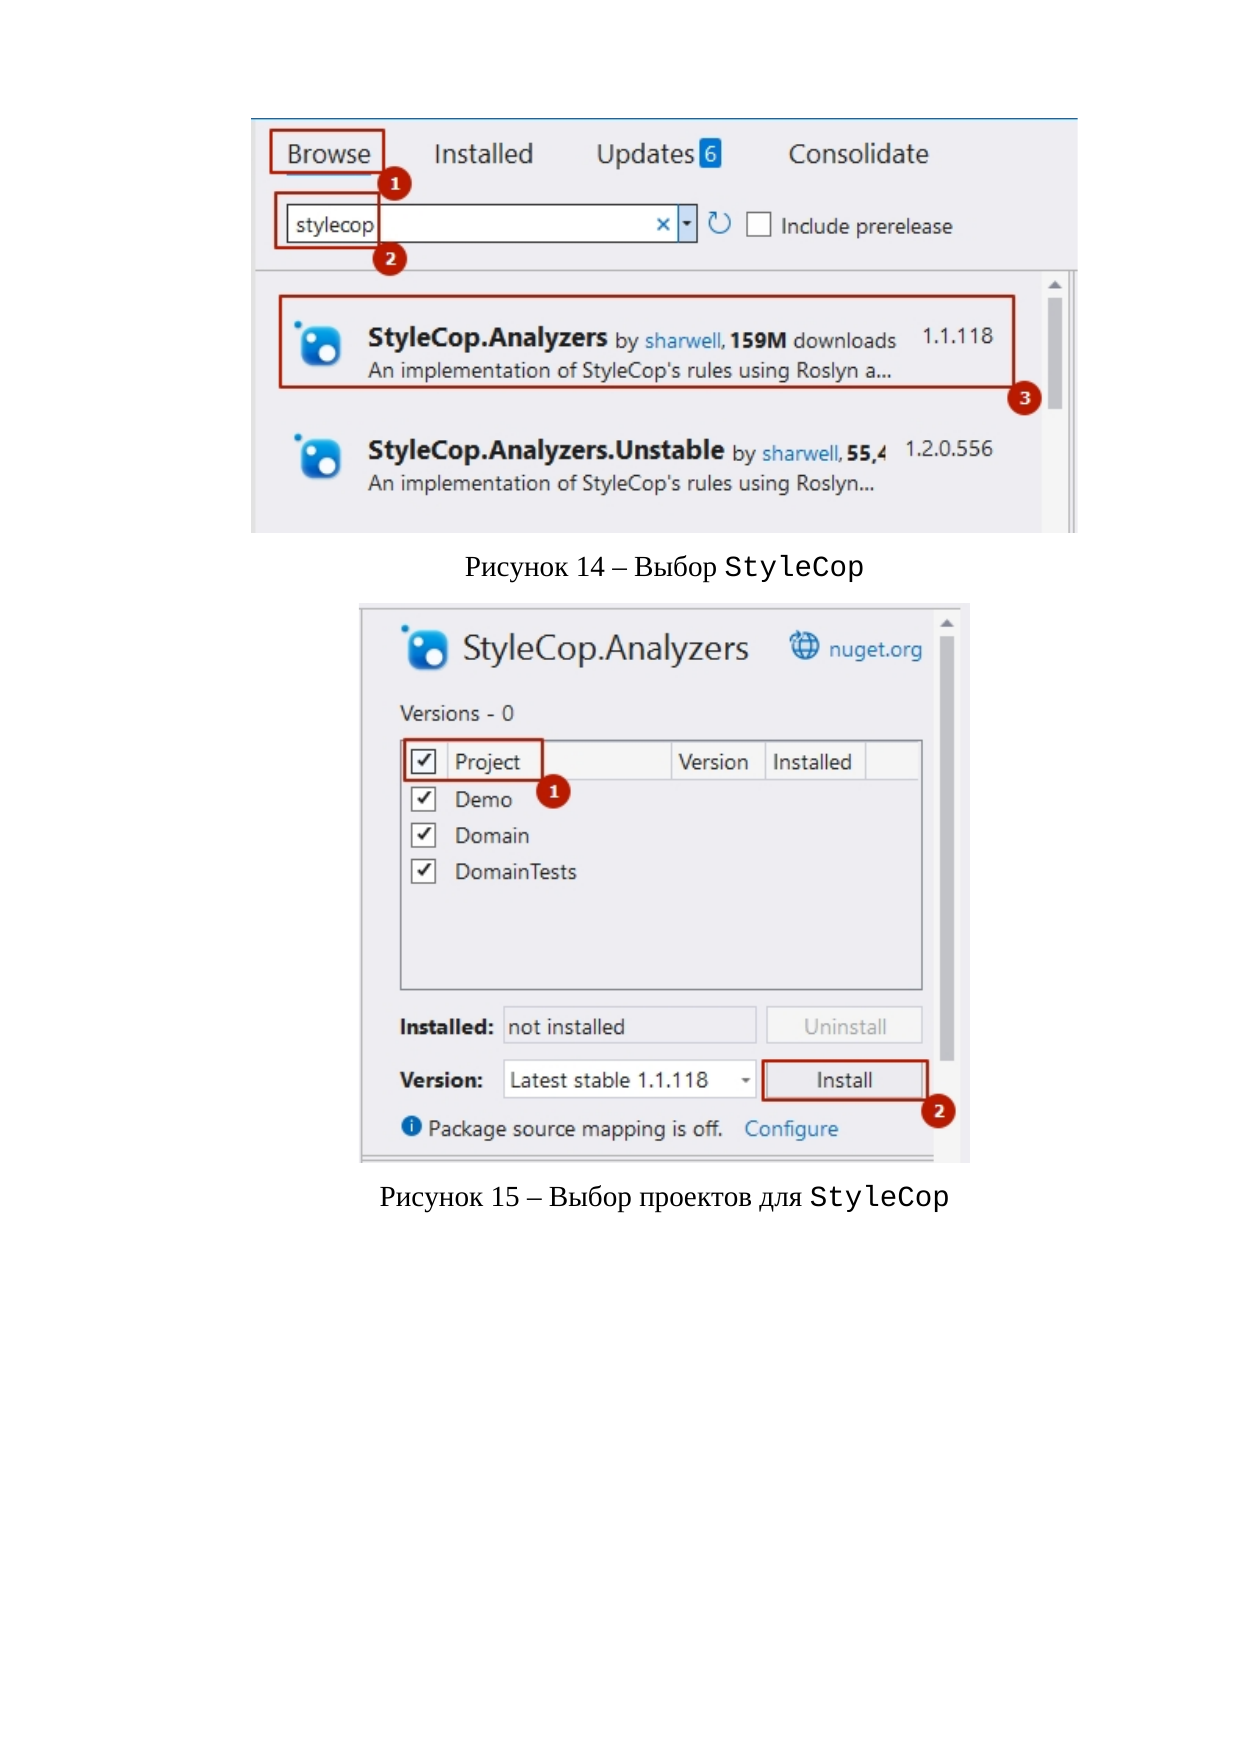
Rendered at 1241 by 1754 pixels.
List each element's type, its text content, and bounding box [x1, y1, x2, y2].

picture [251, 118, 1078, 533]
picture [358, 603, 970, 1163]
